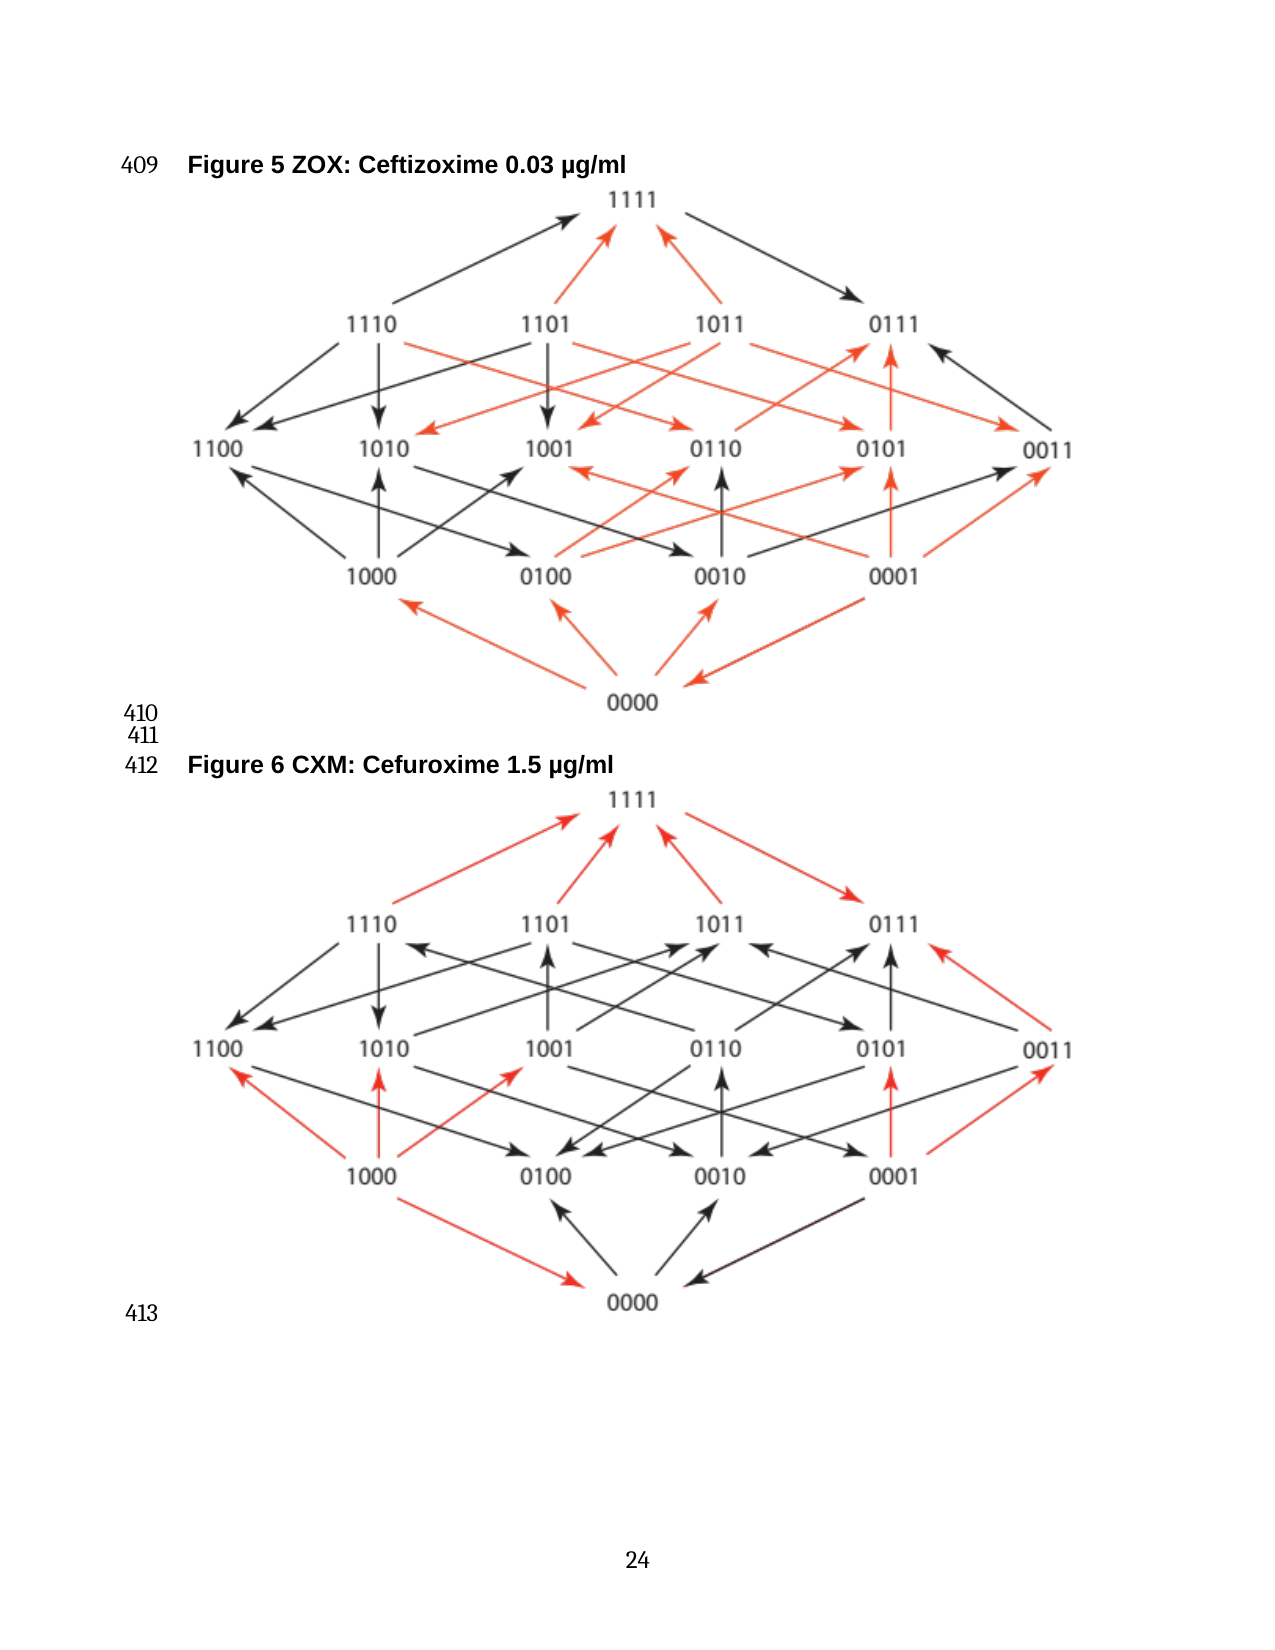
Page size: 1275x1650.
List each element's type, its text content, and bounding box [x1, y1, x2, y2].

text Figure 5 ZOX: Ceftizoxime 0.03 µg/ml [187, 150, 1087, 721]
text Figure 6 CXM: Cefuroxime 1.5 µg/ml [187, 750, 1087, 1321]
